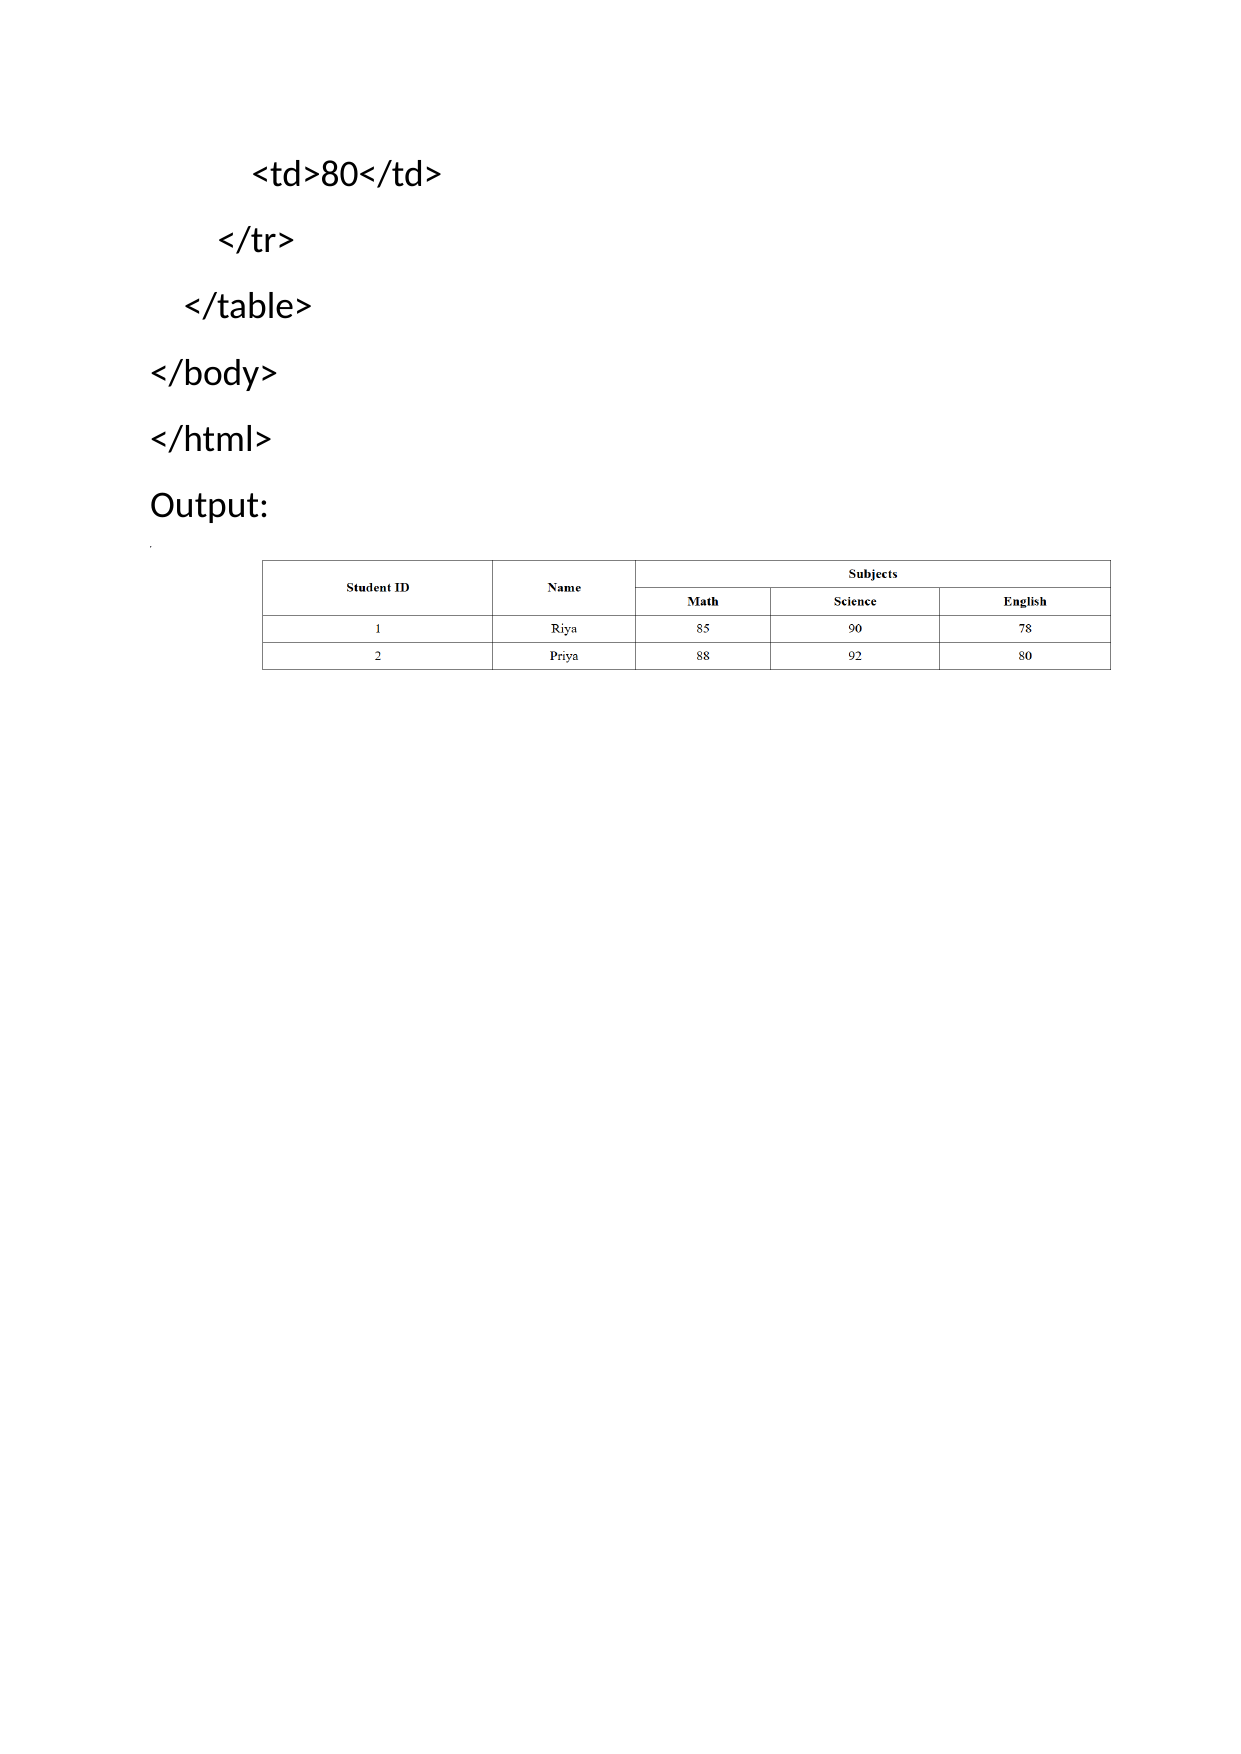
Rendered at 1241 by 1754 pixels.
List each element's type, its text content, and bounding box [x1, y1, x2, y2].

text </table> [150, 282, 1090, 328]
picture [150, 546, 1196, 1008]
text </tr> [150, 216, 1090, 262]
text <td>80</td> [150, 150, 1090, 196]
text Output: [150, 481, 1090, 527]
text </html> [150, 414, 1090, 460]
text </body> [150, 348, 1090, 394]
